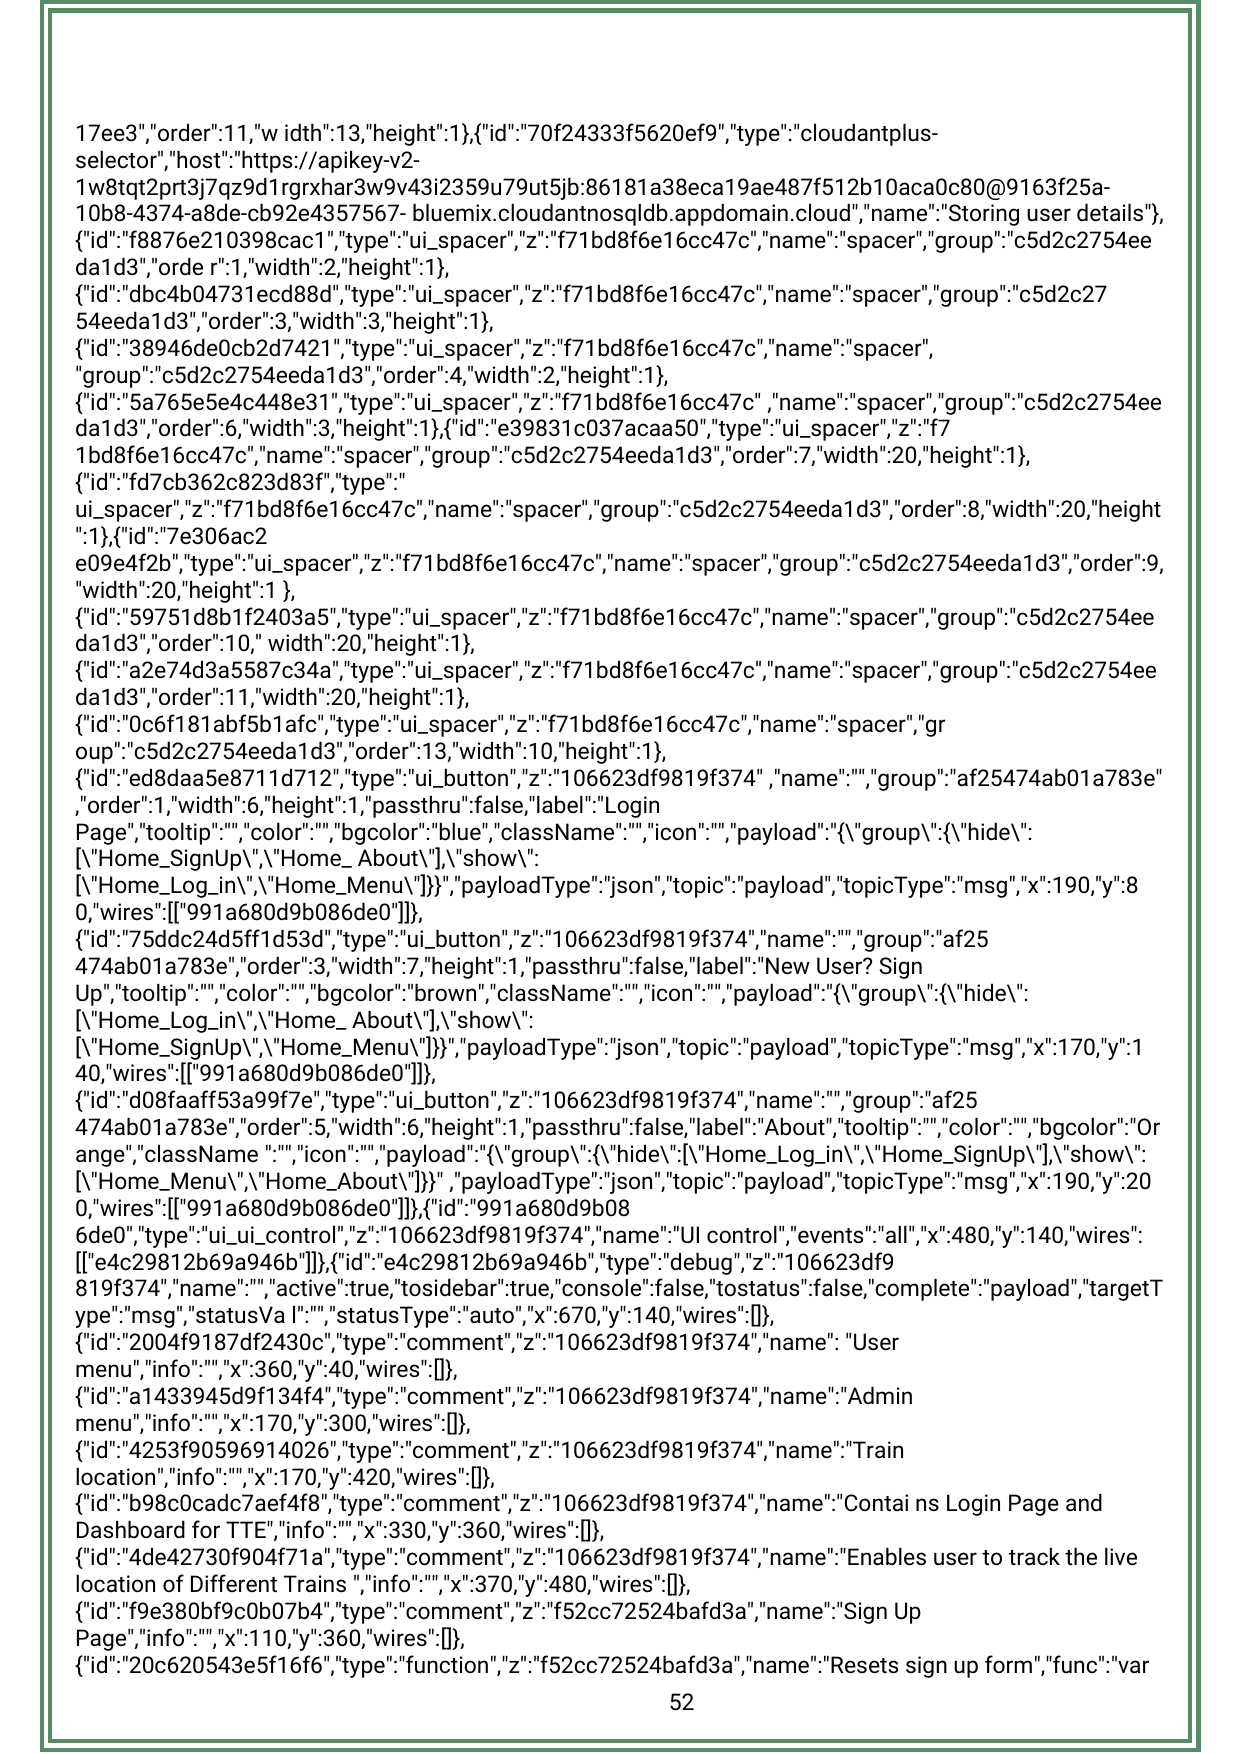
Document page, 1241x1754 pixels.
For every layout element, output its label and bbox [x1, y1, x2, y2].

text [75, 120, 1165, 1679]
